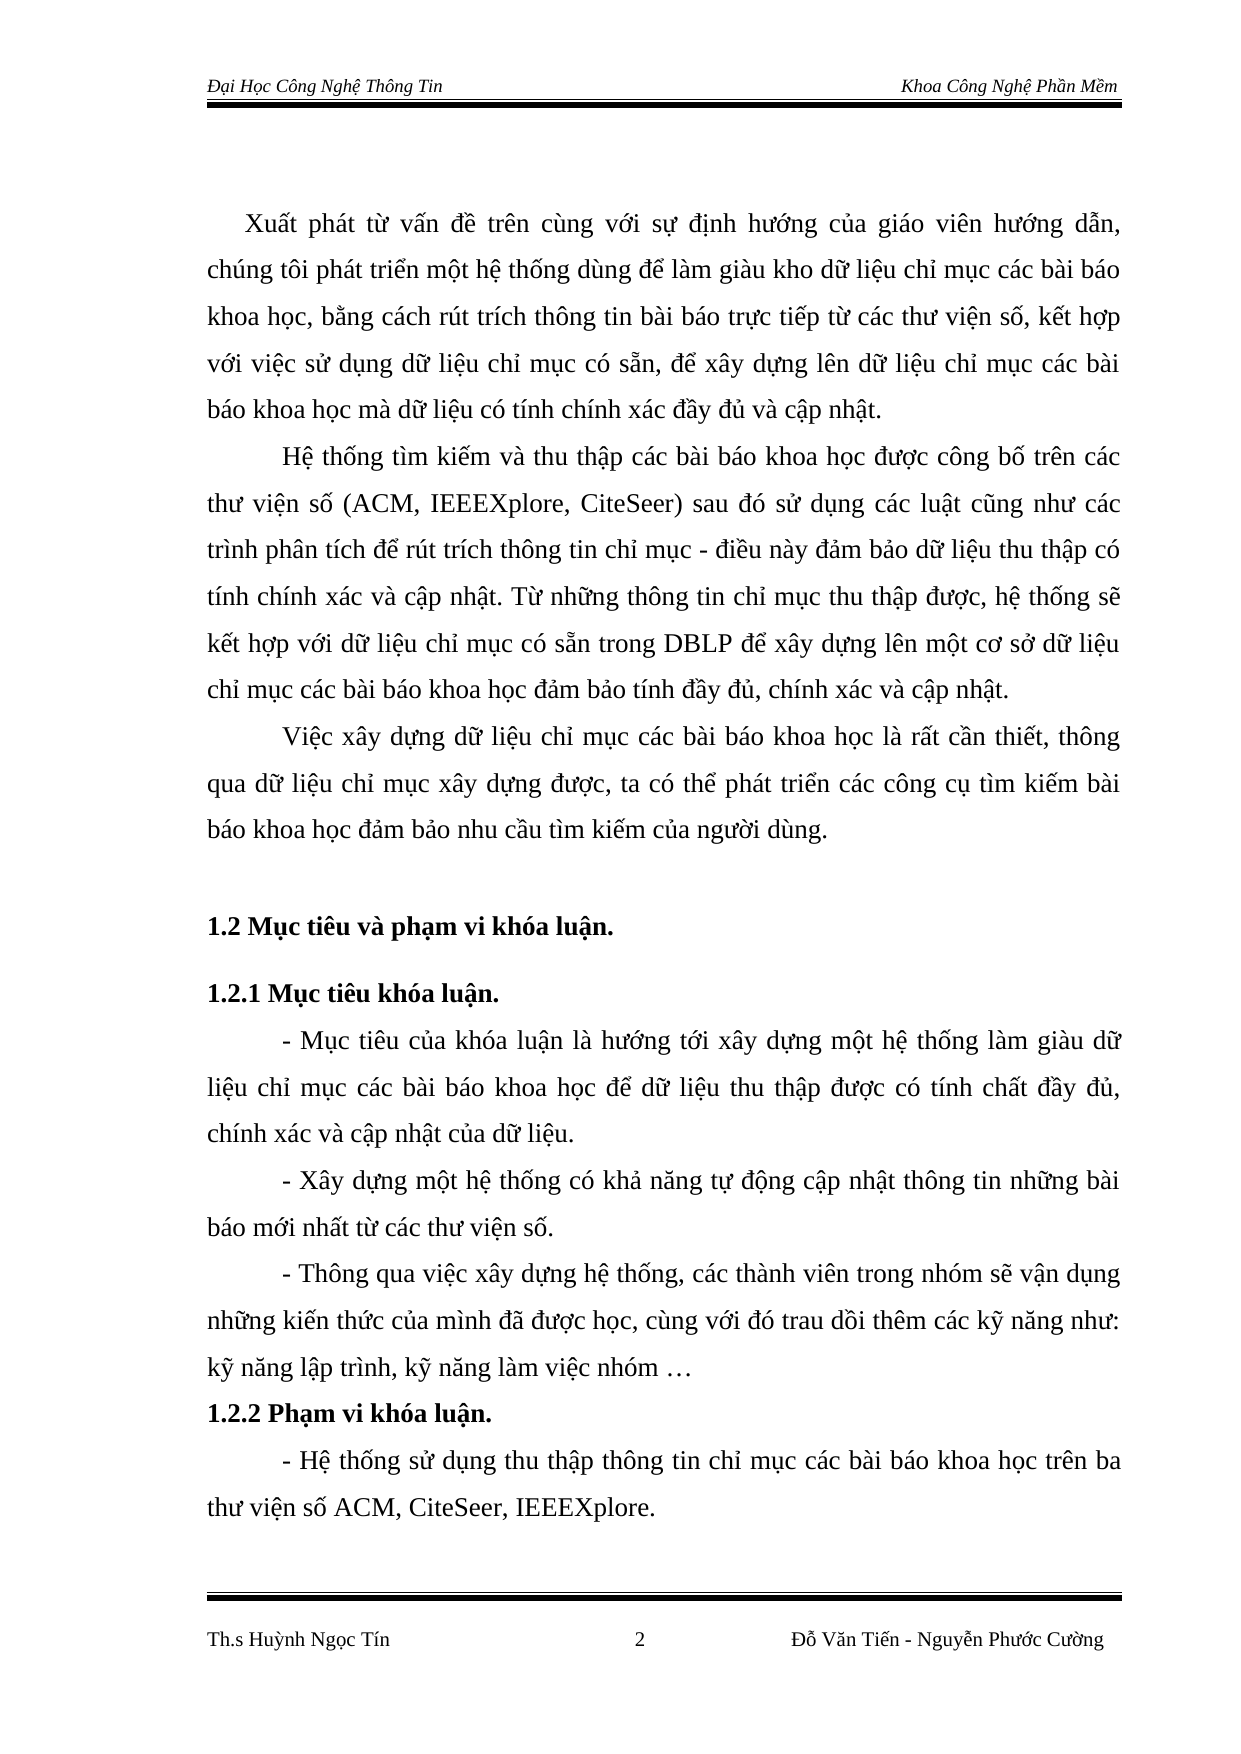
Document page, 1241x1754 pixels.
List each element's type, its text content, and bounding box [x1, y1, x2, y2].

text Hệ thống tìm kiếm và thu thập các bài báo khoa học được công bố trên các thư viện số (ACM, IEEEXplore, CiteSeer) sau đó sử dụng các luật cũng như các trình phân tích để rút trích thông tin chỉ mục - điều này đảm bảo dữ liệu thu thập có tính chính xác và cập nhật. Từ những thông tin chỉ mục thu thập được, hệ thống sẽ kết hợp với dữ liệu chỉ mục có sẵn trong DBLP để xây dựng lên một cơ sở dữ liệu chỉ mục các bài báo khoa học đảm bảo tính đầy đủ, chính xác và cập nhật. [207, 440, 1122, 704]
subtitle 1.2 Mục tiêu và phạm vi khóa luận. [207, 910, 1122, 941]
subtitle 1.2.1 Mục tiêu khóa luận. [207, 978, 1122, 1009]
text - Mục tiêu của khóa luận là hướng tới xây dựng một hệ thống làm giàu dữ liệu chỉ mục các bài báo khoa học để dữ liệu thu thập được có tính chất đầy đủ, chính xác và cập nhật của dữ liệu. [207, 1024, 1122, 1149]
text - Thông qua việc xây dựng hệ thống, các thành viên trong nhóm sẽ vận dụng những kiến thức của mình đã được học, cùng với đó trau dồi thêm các kỹ năng như: kỹ năng lập trình, kỹ năng làm việc nhóm … [207, 1258, 1122, 1382]
text Việc xây dựng dữ liệu chỉ mục các bài báo khoa học là rất cần thiết, thông qua dữ liệu chỉ mục xây dựng được, ta có thể phát triển các công cụ tìm kiếm bài báo khoa học đảm bảo nhu cầu tìm kiếm của người dùng. [207, 720, 1122, 844]
text - Hệ thống sử dụng thu thập thông tin chỉ mục các bài báo khoa học trên ba thư viện số ACM, CiteSeer, IEEEXplore. [207, 1444, 1122, 1522]
subtitle 1.2.2 Phạm vi khóa luận. [207, 1398, 1122, 1429]
text Xuất phát từ vấn đề trên cùng với sự định hướng của giáo viên hướng dẫn, chúng tôi phát triển một hệ thống dùng để làm giàu kho dữ liệu chỉ mục các bài báo khoa học, bằng cách rút trích thông tin bài báo trực tiếp từ các thư viện số, kết hợp với việc sử dụng dữ liệu chỉ mục có sẵn, để xây dựng lên dữ liệu chỉ mục các bài báo khoa học mà dữ liệu có tính chính xác đầy đủ và cập nhật. [207, 207, 1122, 424]
text - Xây dựng một hệ thống có khả năng tự động cập nhật thông tin những bài báo mới nhất từ các thư viện số. [207, 1164, 1122, 1242]
